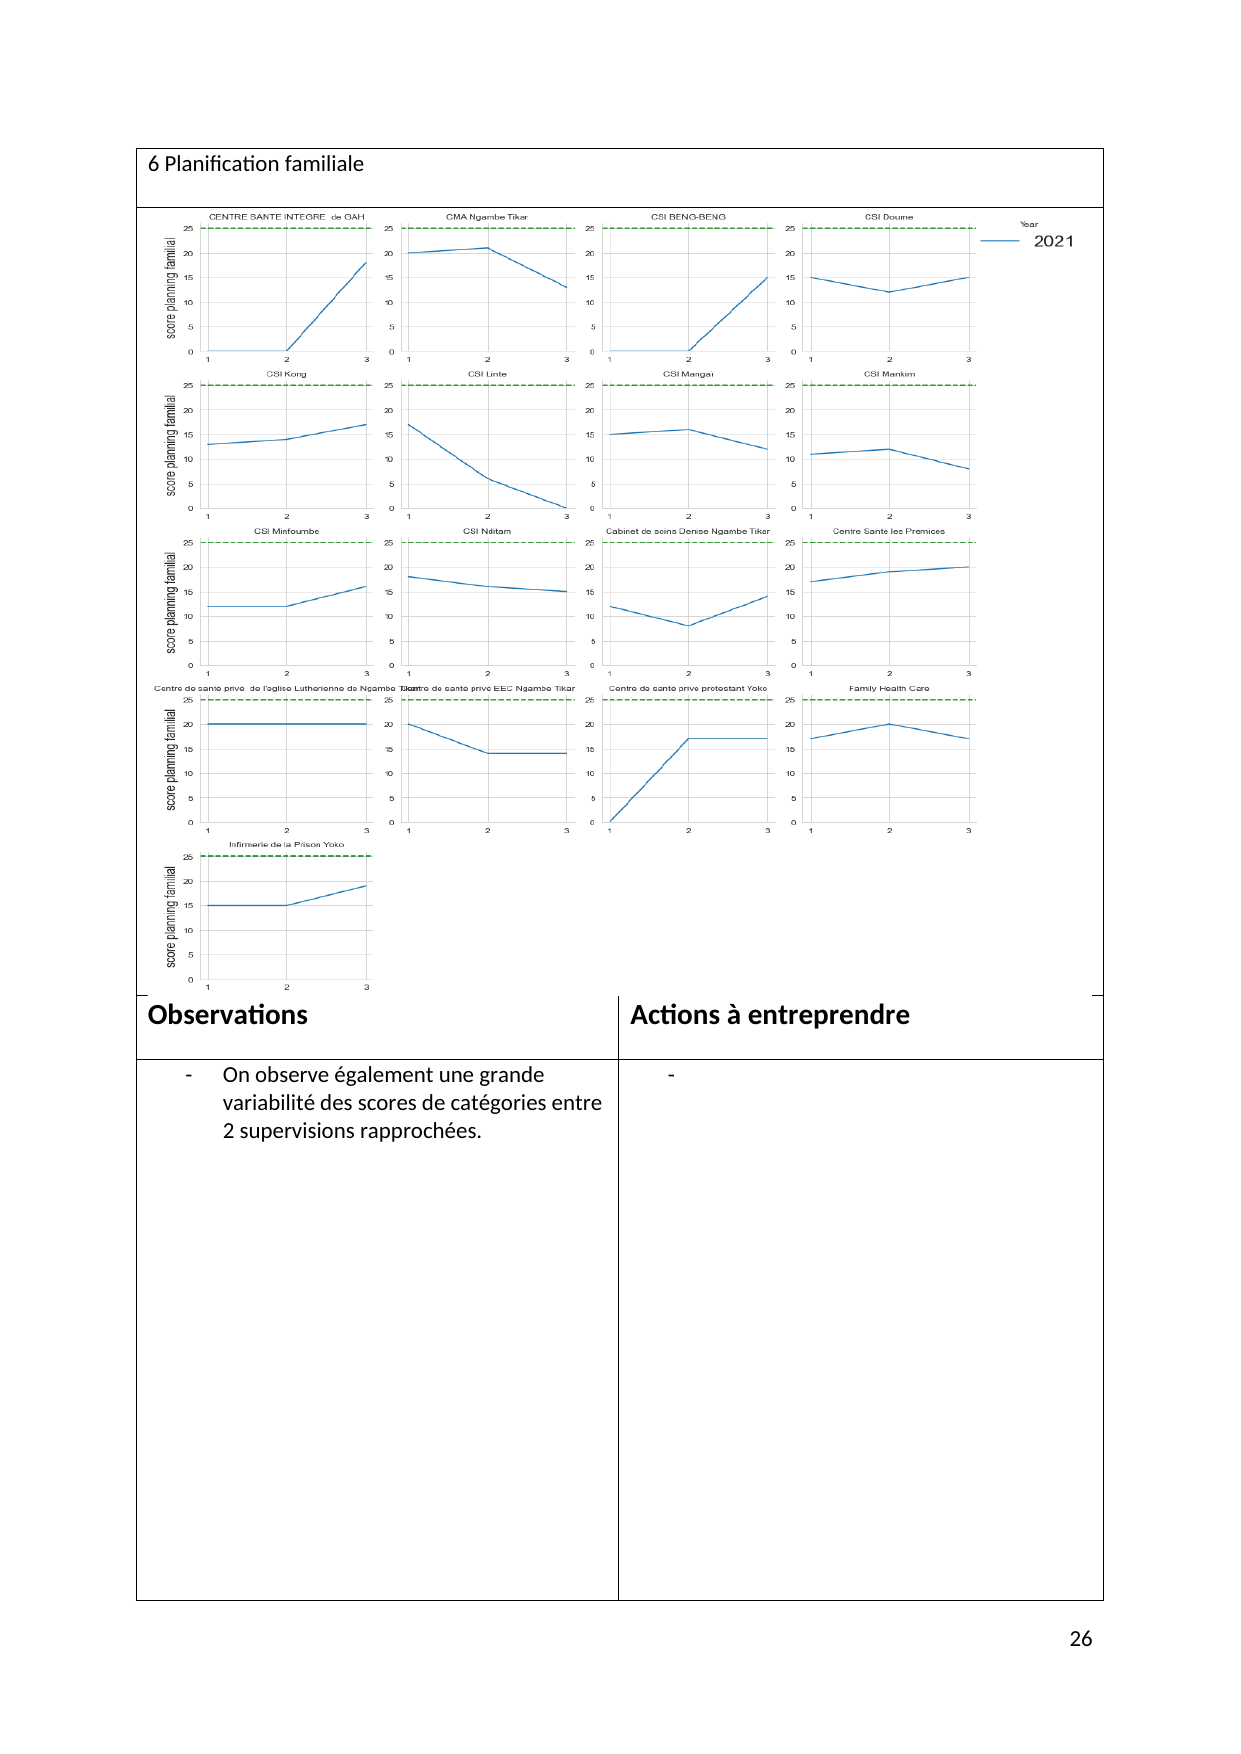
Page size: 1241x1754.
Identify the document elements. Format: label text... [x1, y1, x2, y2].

table_cell [137, 208, 147, 995]
table_cell On observe également une grande variabilité des scores de catégories entre 2 supervisions rapprochées. [137, 1060, 618, 1600]
picture [147, 208, 1092, 996]
table_cell [1092, 208, 1103, 995]
table_header 6 Planification familiale [137, 149, 1103, 207]
table_cell [619, 1060, 1103, 1600]
table_cell Actions à entreprendre [619, 996, 1103, 1059]
table_cell Observations [137, 996, 618, 1059]
